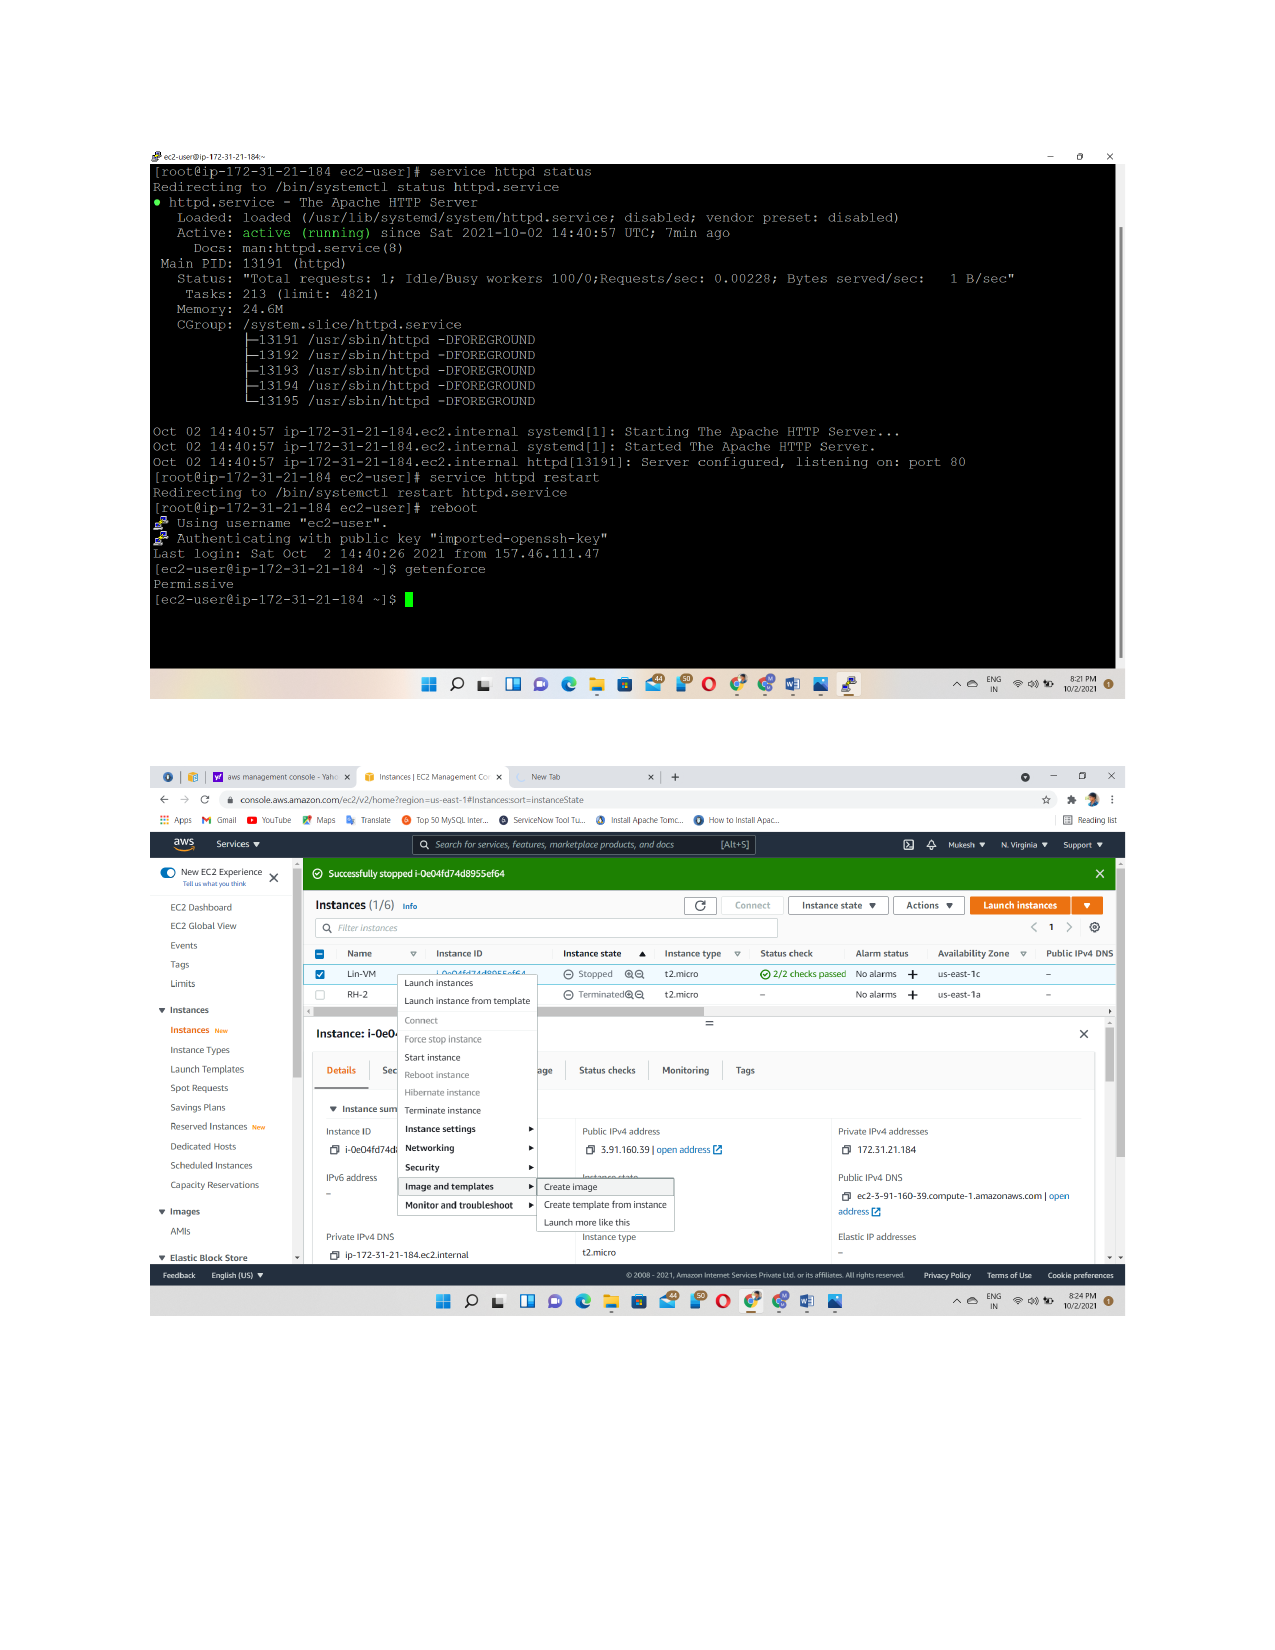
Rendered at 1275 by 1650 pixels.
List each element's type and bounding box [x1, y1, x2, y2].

picture [150, 150, 1125, 699]
picture [150, 766, 1125, 1316]
